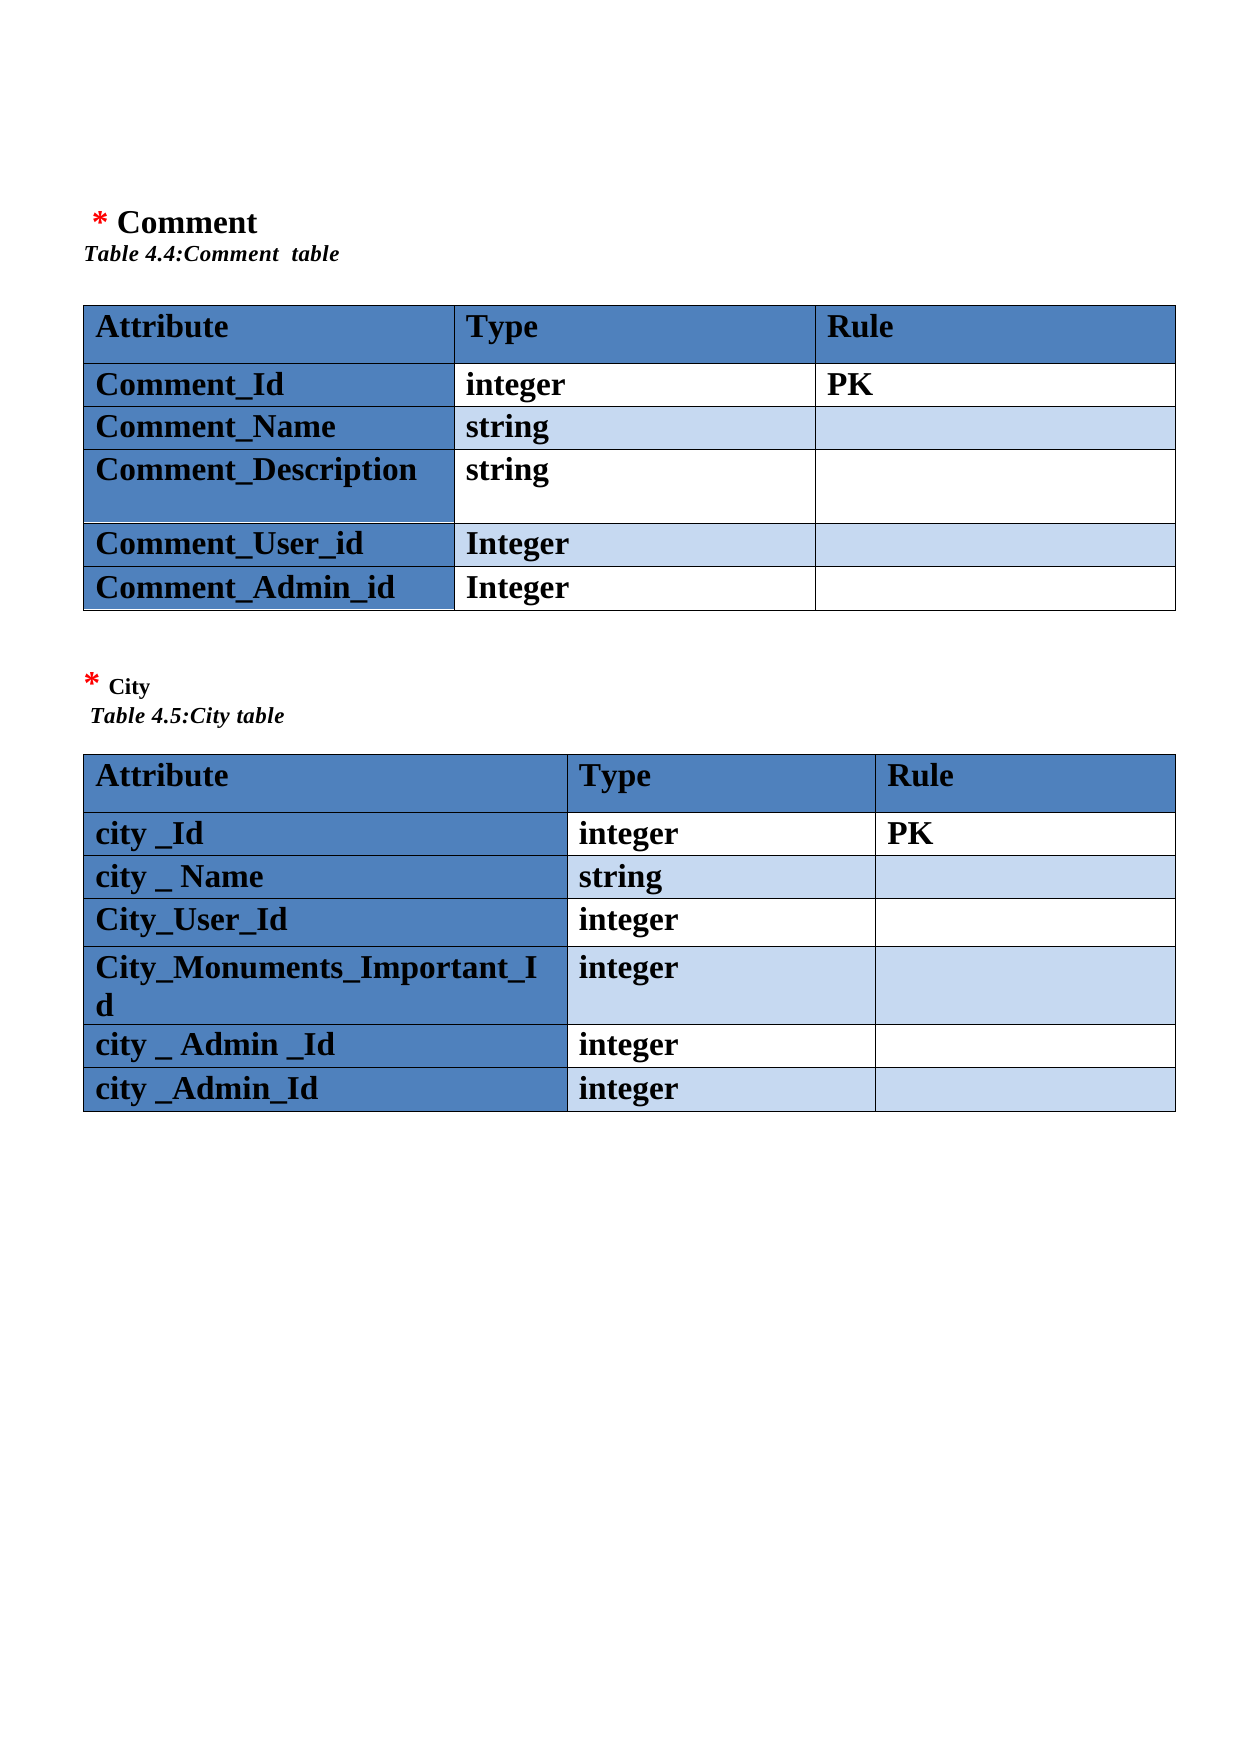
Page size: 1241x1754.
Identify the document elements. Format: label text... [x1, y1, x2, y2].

table_cell integer [568, 1025, 875, 1067]
table_cell City_User_Id [84, 899, 567, 946]
table_header Type [568, 755, 875, 812]
table_header Type [455, 306, 815, 363]
table_cell Integer [455, 567, 815, 609]
table_cell [876, 947, 1175, 1024]
table_cell city _ Admin _Id [84, 1025, 567, 1067]
table_cell integer [568, 899, 875, 946]
table_header Rule [816, 306, 1175, 363]
table_cell integer [568, 813, 875, 855]
table_cell city _ Name [84, 856, 567, 898]
table_cell [816, 524, 1175, 566]
table_cell Comment_Admin_id [84, 567, 454, 609]
text * Comment [83, 202, 1176, 240]
table_cell integer [568, 1068, 875, 1111]
table_cell integer [455, 364, 815, 406]
text Table 4.4:Comment table [83, 240, 1176, 267]
text * City [83, 663, 1176, 702]
table_cell City_Monuments_Important_Id [84, 947, 567, 1024]
table_cell [816, 567, 1175, 609]
table_cell Comment_Id [84, 364, 454, 406]
table_cell string [568, 856, 875, 898]
table_header Rule [876, 755, 1175, 812]
table_cell [876, 1068, 1175, 1111]
table_cell city _Admin_Id [84, 1068, 567, 1111]
table_cell [876, 856, 1175, 898]
table_header Attribute [84, 306, 454, 363]
table_cell string [455, 407, 815, 449]
table_cell Integer [455, 524, 815, 566]
text Table 4.5:City table [83, 702, 1176, 728]
table_cell Comment_User_id [84, 524, 454, 566]
table_cell string [455, 450, 815, 522]
table_cell Comment_Description [84, 450, 454, 522]
table_cell [816, 450, 1175, 522]
table_cell Comment_Name [84, 407, 454, 449]
table_cell PK [816, 364, 1175, 406]
table_cell [876, 1025, 1175, 1067]
table_header Attribute [84, 755, 567, 812]
table_cell [816, 407, 1175, 449]
table_cell [876, 899, 1175, 946]
table_cell city _Id [84, 813, 567, 855]
table_cell integer [568, 947, 875, 1024]
table_cell PK [876, 813, 1175, 855]
